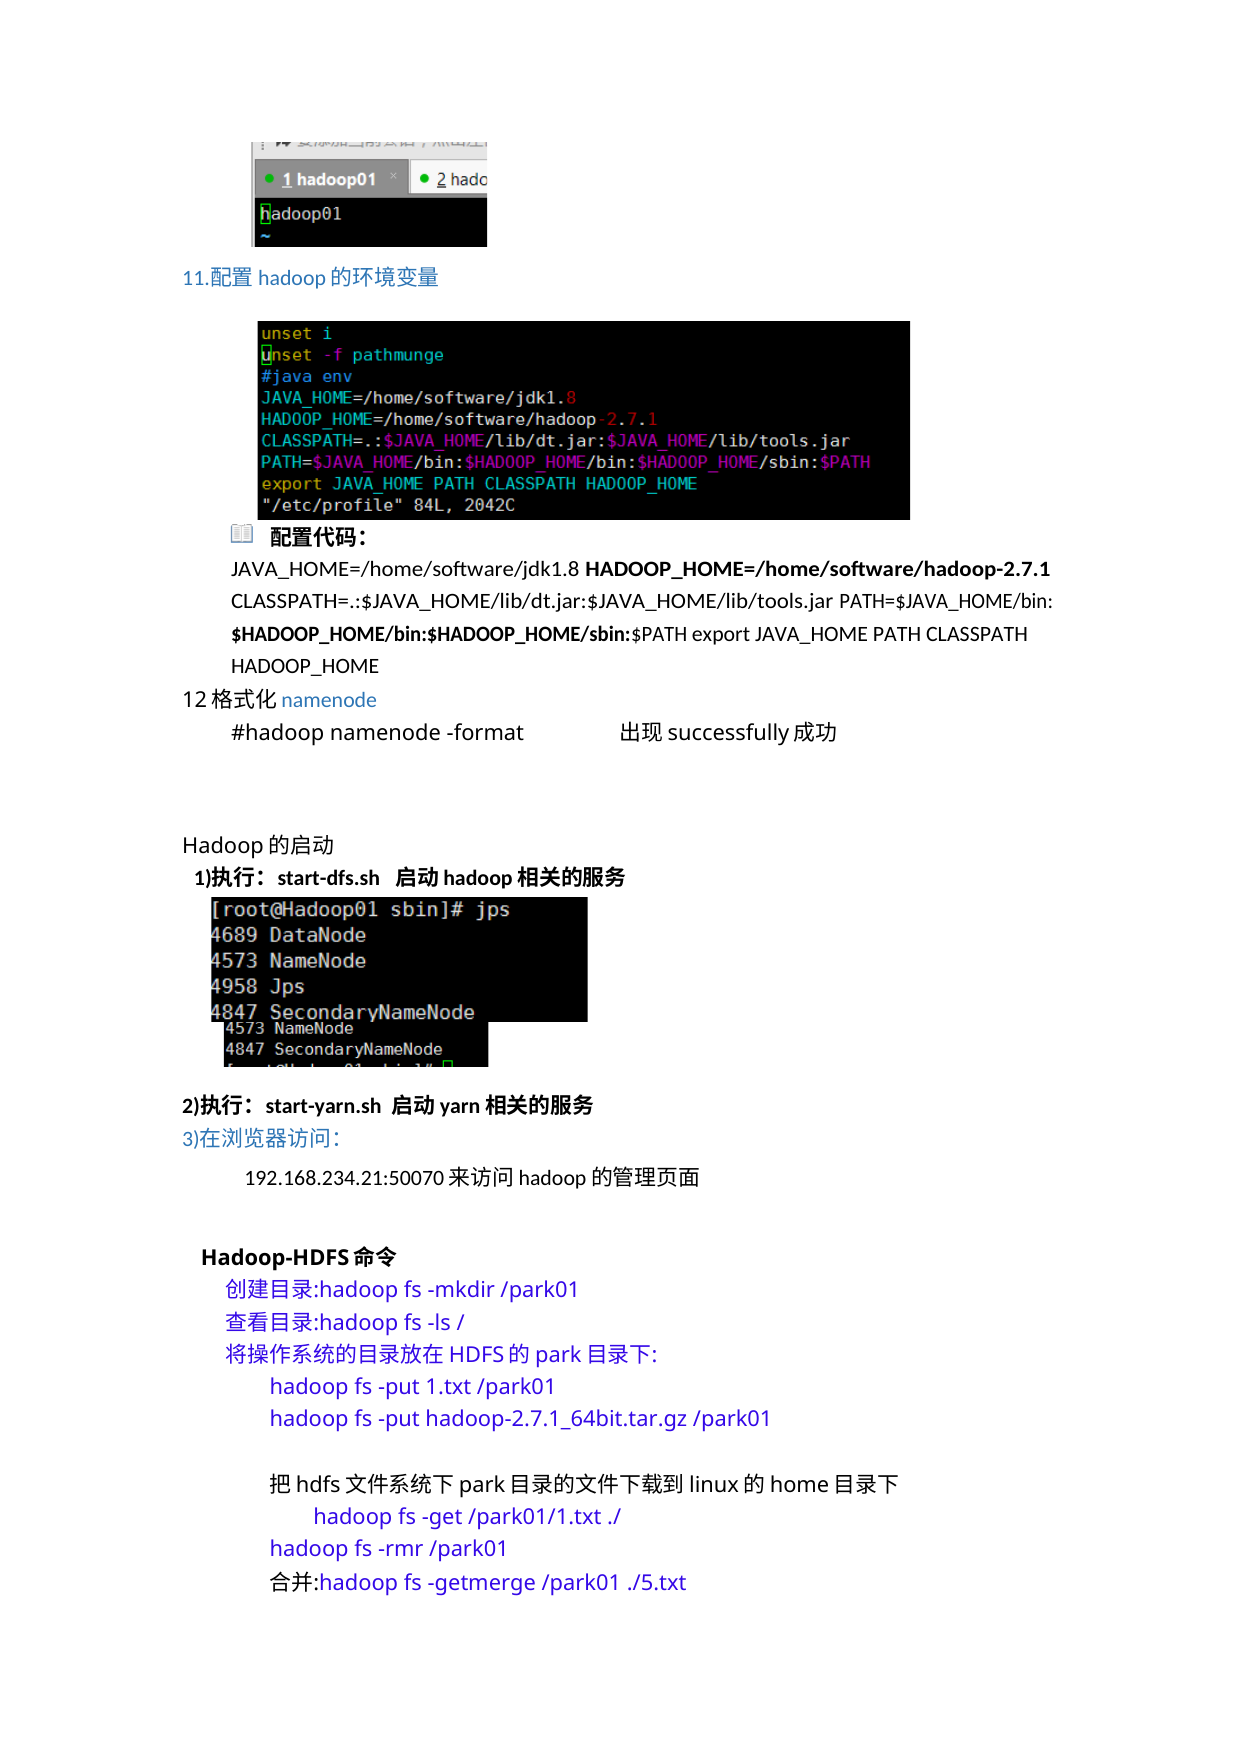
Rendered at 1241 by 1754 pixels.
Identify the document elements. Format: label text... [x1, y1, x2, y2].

text hadoop fs -get /park01/1.txt ./ [226, 1499, 1058, 1532]
text 1)执行：start-dfs.sh 启动hadoop相关的服务 [194, 860, 1058, 892]
text 192.168.234.21:50070来访问hadoop的管理页面 [201, 1160, 1058, 1192]
text 把hdfs文件系统下park目录的文件下载到linux的home目录下 [226, 1467, 1058, 1499]
picture [230, 522, 254, 545]
text 将操作系统的目录放在HDFS的park目录下: [226, 1337, 1058, 1369]
list 12格式化namenode [182, 682, 1058, 714]
text hadoop fs -put hadoop-2.7.1_64bit.tar.gz /park01 [226, 1402, 1058, 1434]
picture [211, 897, 588, 1067]
text 3)在浏览器访问： [182, 1120, 1058, 1153]
picture [230, 142, 488, 247]
text hadoop fs -rmr /park01 [226, 1532, 1058, 1564]
picture [257, 321, 911, 520]
list #hadoop namenode -format 出现successfully成功 [231, 714, 1058, 747]
text Hadoop-HDFS命令 [201, 1239, 1058, 1272]
text 创建目录:hadoop fs -mkdir /park01 [226, 1272, 1058, 1304]
list JAVA_HOME=/home/software/jdk1.8 HADOOP_HOME=/home/software/hadoop-2.7.1 CLASSPATH=.:$JAVA_HOME/lib/dt.jar:$JAVA_HOME/lib/tools.jar PATH=$JAVA_HOME/bin:$HADOOP_HOME/bin:$HADOOP_HOME/sbin:$PATH export JAVA_HOME PATH CLASSPATH HADOOP_HOME [231, 552, 1058, 682]
text 合并:hadoop fs -getmerge /park01 ./5.txt [226, 1564, 1058, 1597]
text hadoop fs -put 1.txt /park01 [226, 1369, 1058, 1402]
text 查看目录:hadoop fs -ls / [226, 1304, 1058, 1337]
text Hadoop的启动 [182, 827, 1058, 860]
text 11.配置hadoop的环境变量 [182, 259, 1058, 292]
